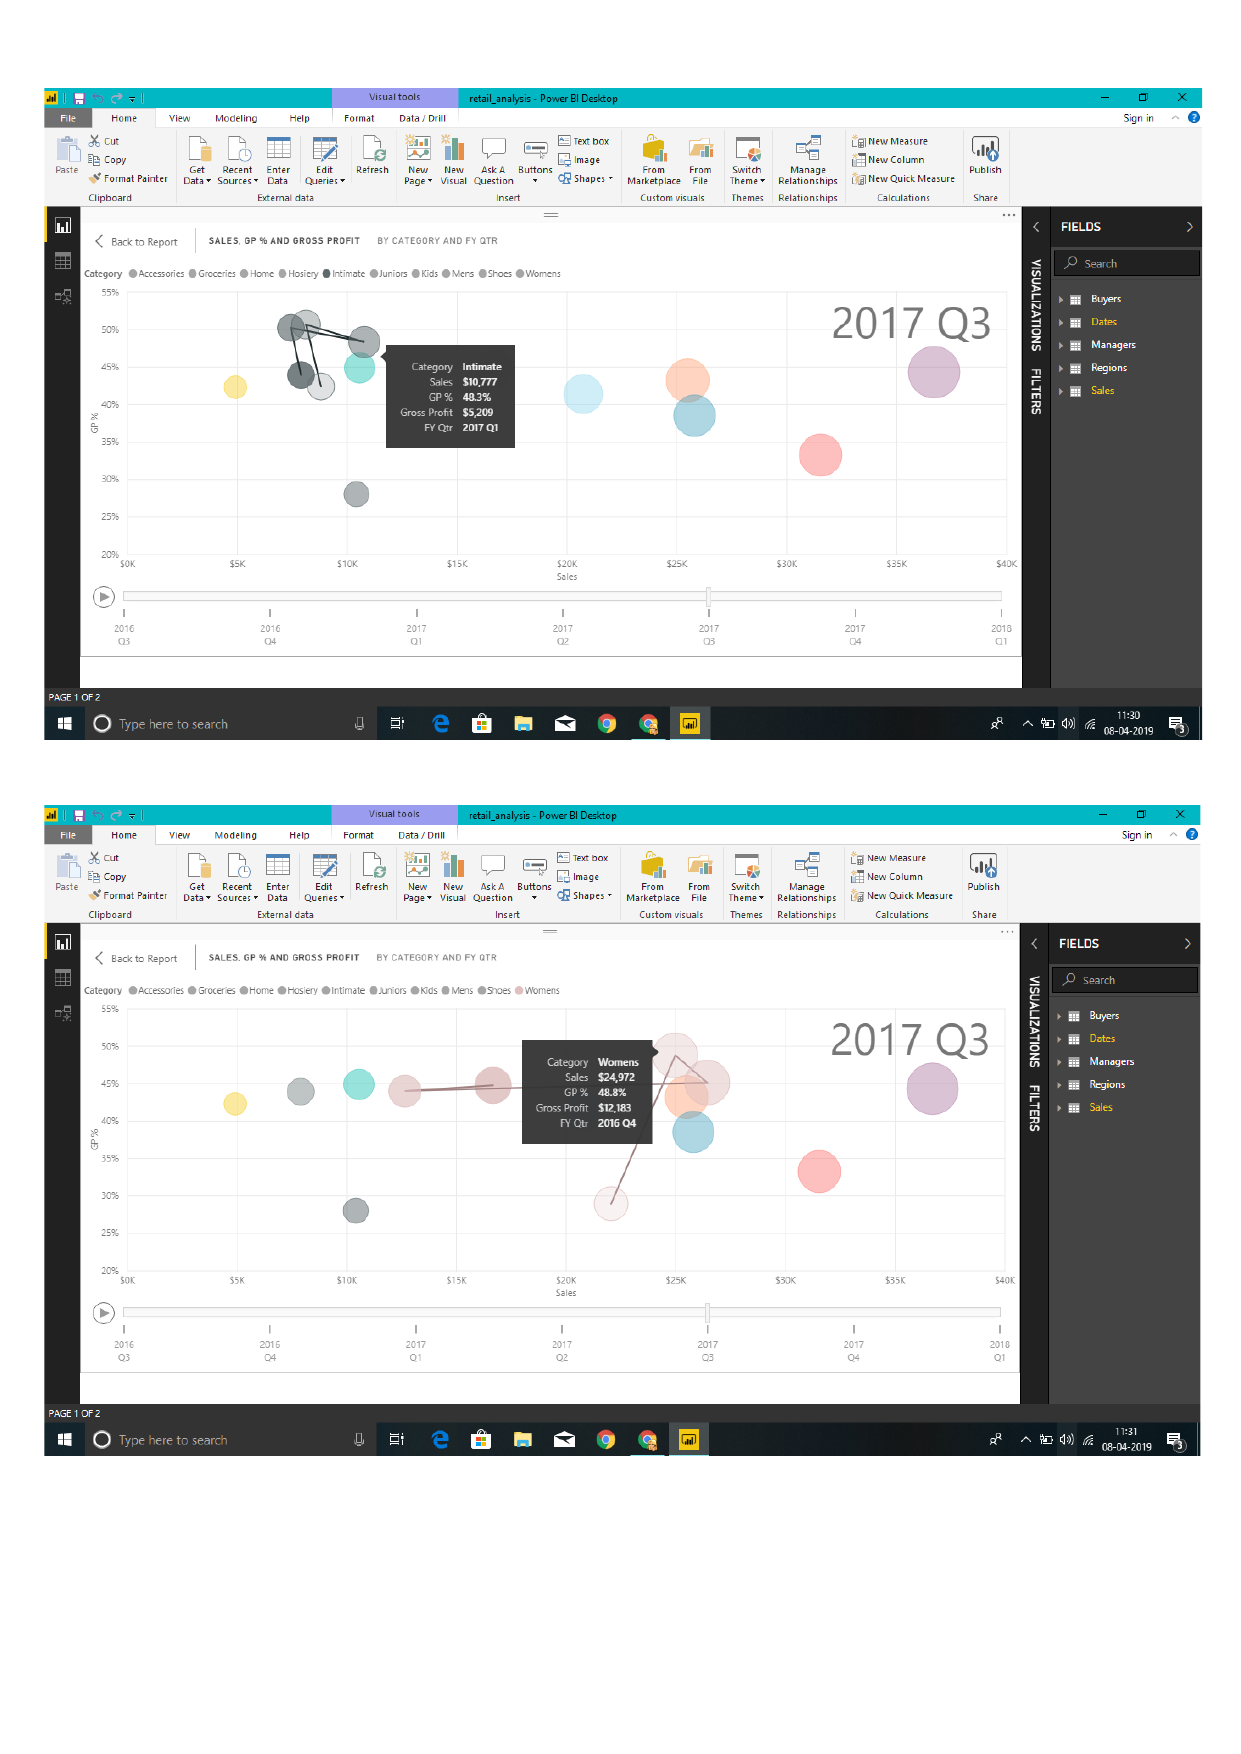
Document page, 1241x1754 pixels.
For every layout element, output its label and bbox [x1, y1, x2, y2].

picture [44, 805, 1201, 1456]
picture [44, 88, 1203, 740]
